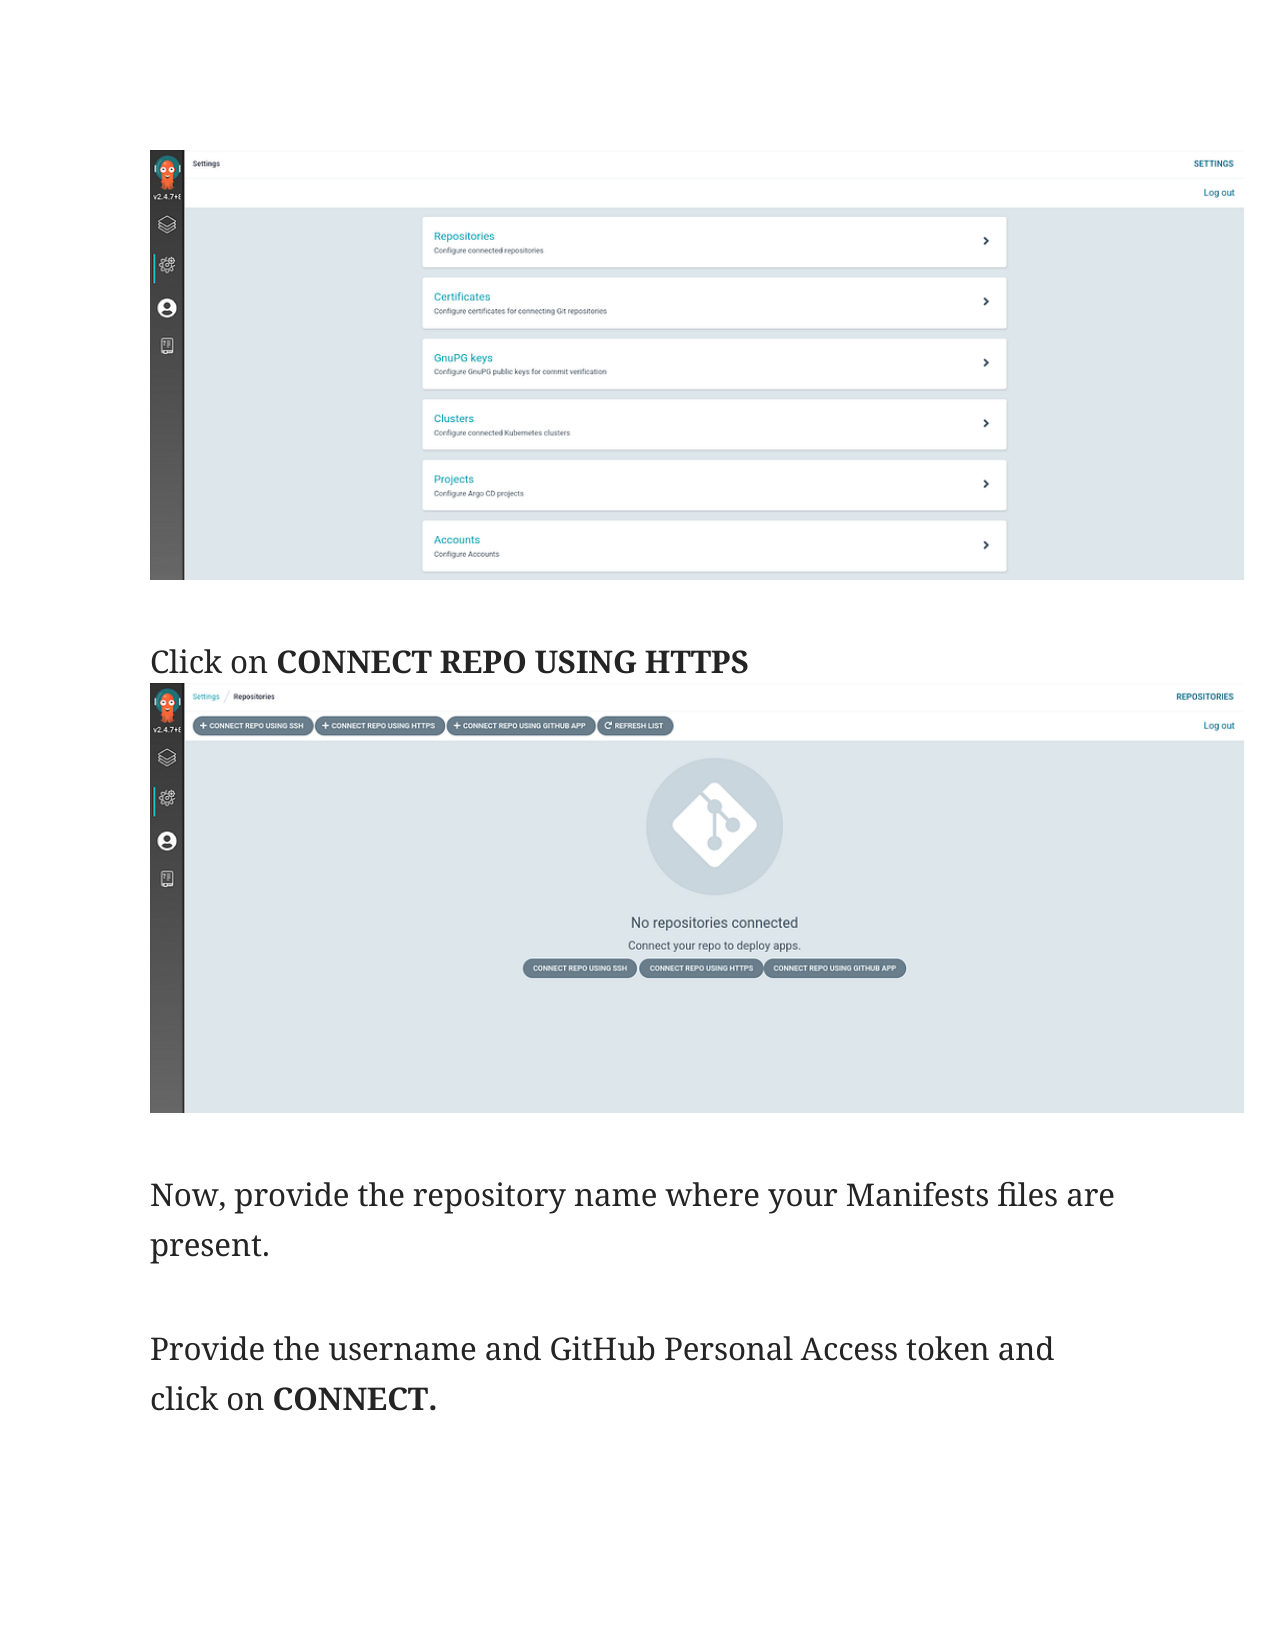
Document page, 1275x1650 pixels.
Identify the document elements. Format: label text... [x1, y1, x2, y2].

picture [150, 150, 1245, 580]
text Click on CONNECT REPO USING HTTPS [150, 633, 1125, 683]
picture [150, 683, 1245, 1113]
text Now, provide the repository name where your Manifests files are present. [150, 1166, 1125, 1266]
text Provide the username and GitHub Personal Access token and click on CONNECT. [150, 1319, 1125, 1419]
